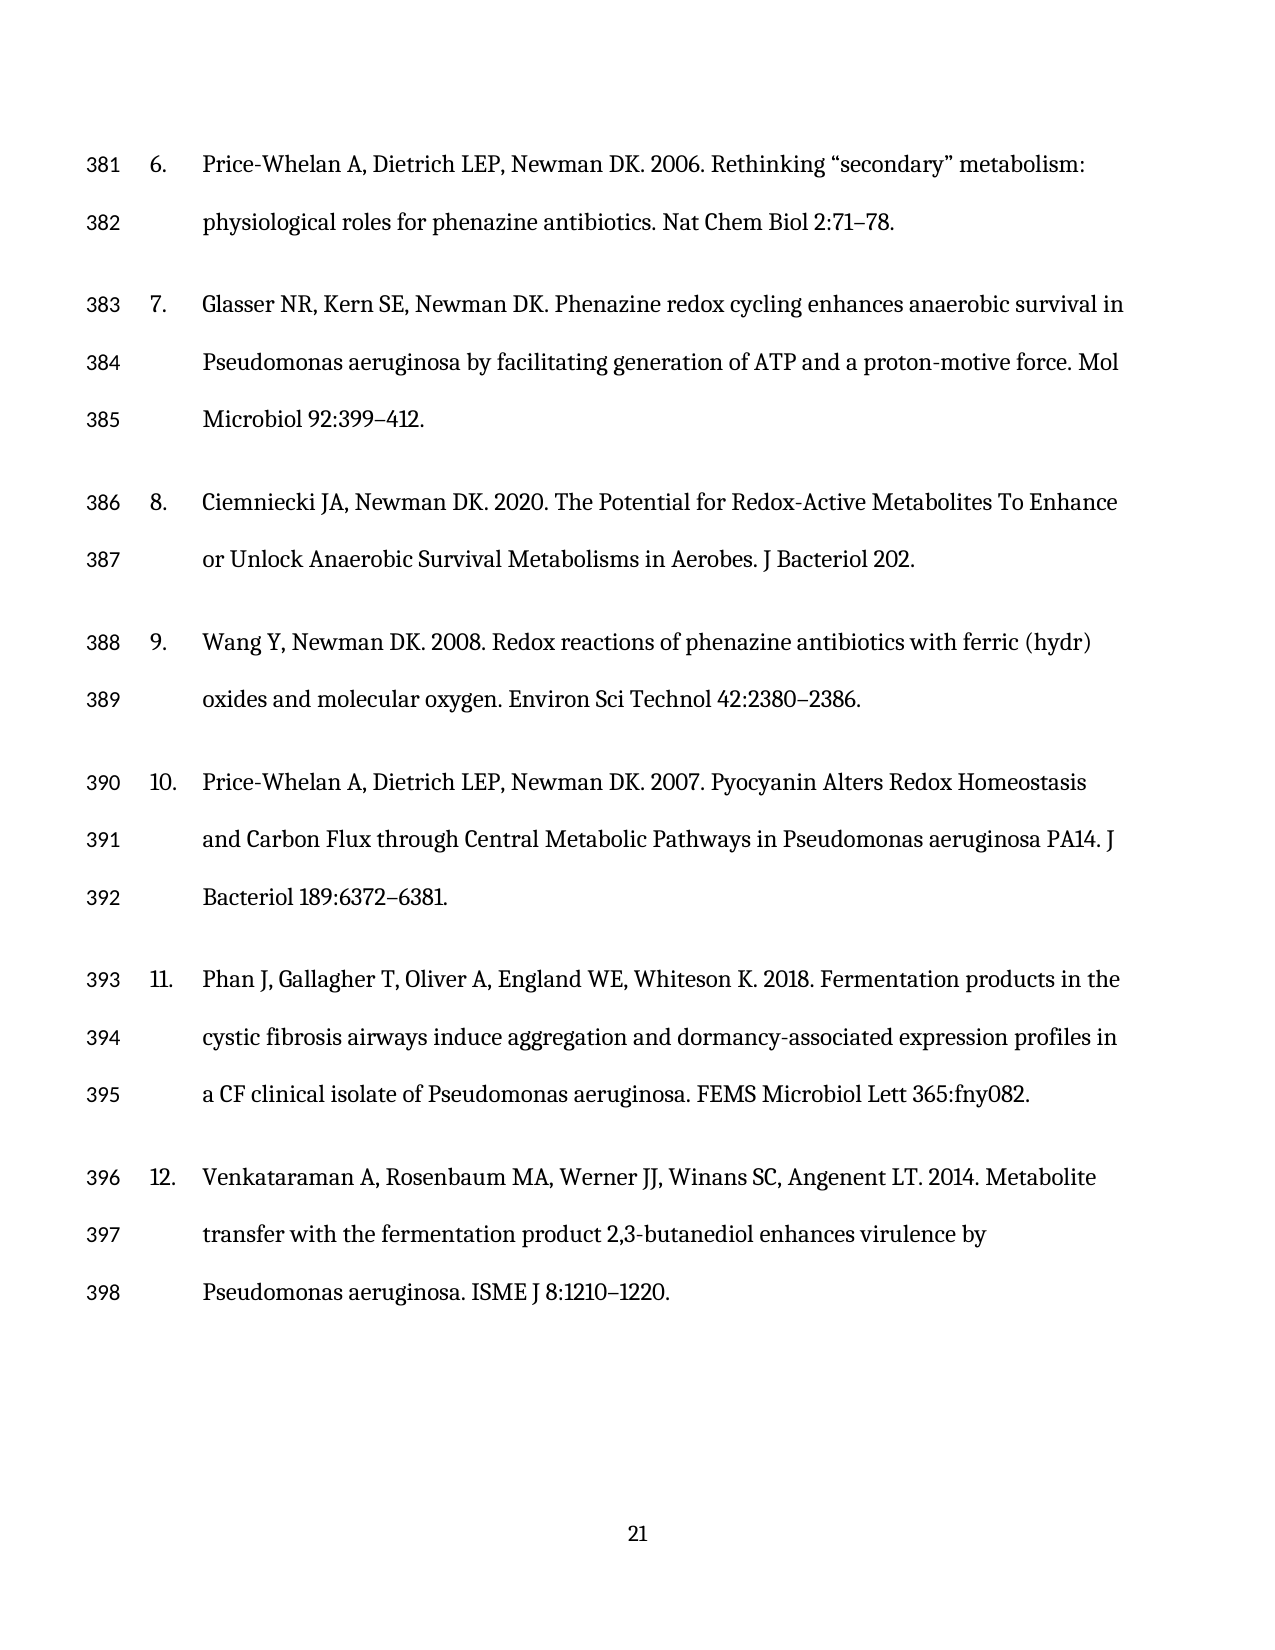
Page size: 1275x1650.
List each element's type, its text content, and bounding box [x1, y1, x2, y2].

text 7. Glasser NR, Kern SE, Newman DK. Phenazine redox cycling enhances anaerobic survival in Pseudomonas aeruginosa by facilitating generation of ATP and a proton-motive force. Mol Microbiol 92:399–412. [150, 290, 1125, 434]
text 8. Ciemniecki JA, Newman DK. 2020. The Potential for Redox-Active Metabolites To Enhance or Unlock Anaerobic Survival Metabolisms in Aerobes. J Bacteriol 202. [150, 487, 1125, 574]
text 11. Phan J, Gallagher T, Oliver A, England WE, Whiteson K. 2018. Fermentation products in the cystic fibrosis airways induce aggregation and dormancy-associated expression profiles in a CF clinical isolate of Pseudomonas aeruginosa. FEMS Microbiol Lett 365:fny082. [150, 965, 1125, 1109]
text 10. Price-Whelan A, Dietrich LEP, Newman DK. 2007. Pyocyanin Alters Redox Homeostasis and Carbon Flux through Central Metabolic Pathways in Pseudomonas aeruginosa PA14. J Bacteriol 189:6372–6381. [150, 767, 1125, 911]
text 9. Wang Y, Newman DK. 2008. Redox reactions of phenazine antibiotics with ferric (hydr) oxides and molecular oxygen. Environ Sci Technol 42:2380–2386. [150, 627, 1125, 714]
text 6. Price-Whelan A, Dietrich LEP, Newman DK. 2006. Rethinking “secondary” metabolism: physiological roles for phenazine antibiotics. Nat Chem Biol 2:71–78. [150, 150, 1125, 236]
text 12. Venkataraman A, Rosenbaum MA, Werner JJ, Winans SC, Angenent LT. 2014. Metabolite transfer with the fermentation product 2,3-butanediol enhances virulence by Pseudomonas aeruginosa. ISME J 8:1210–1220. [150, 1162, 1125, 1306]
